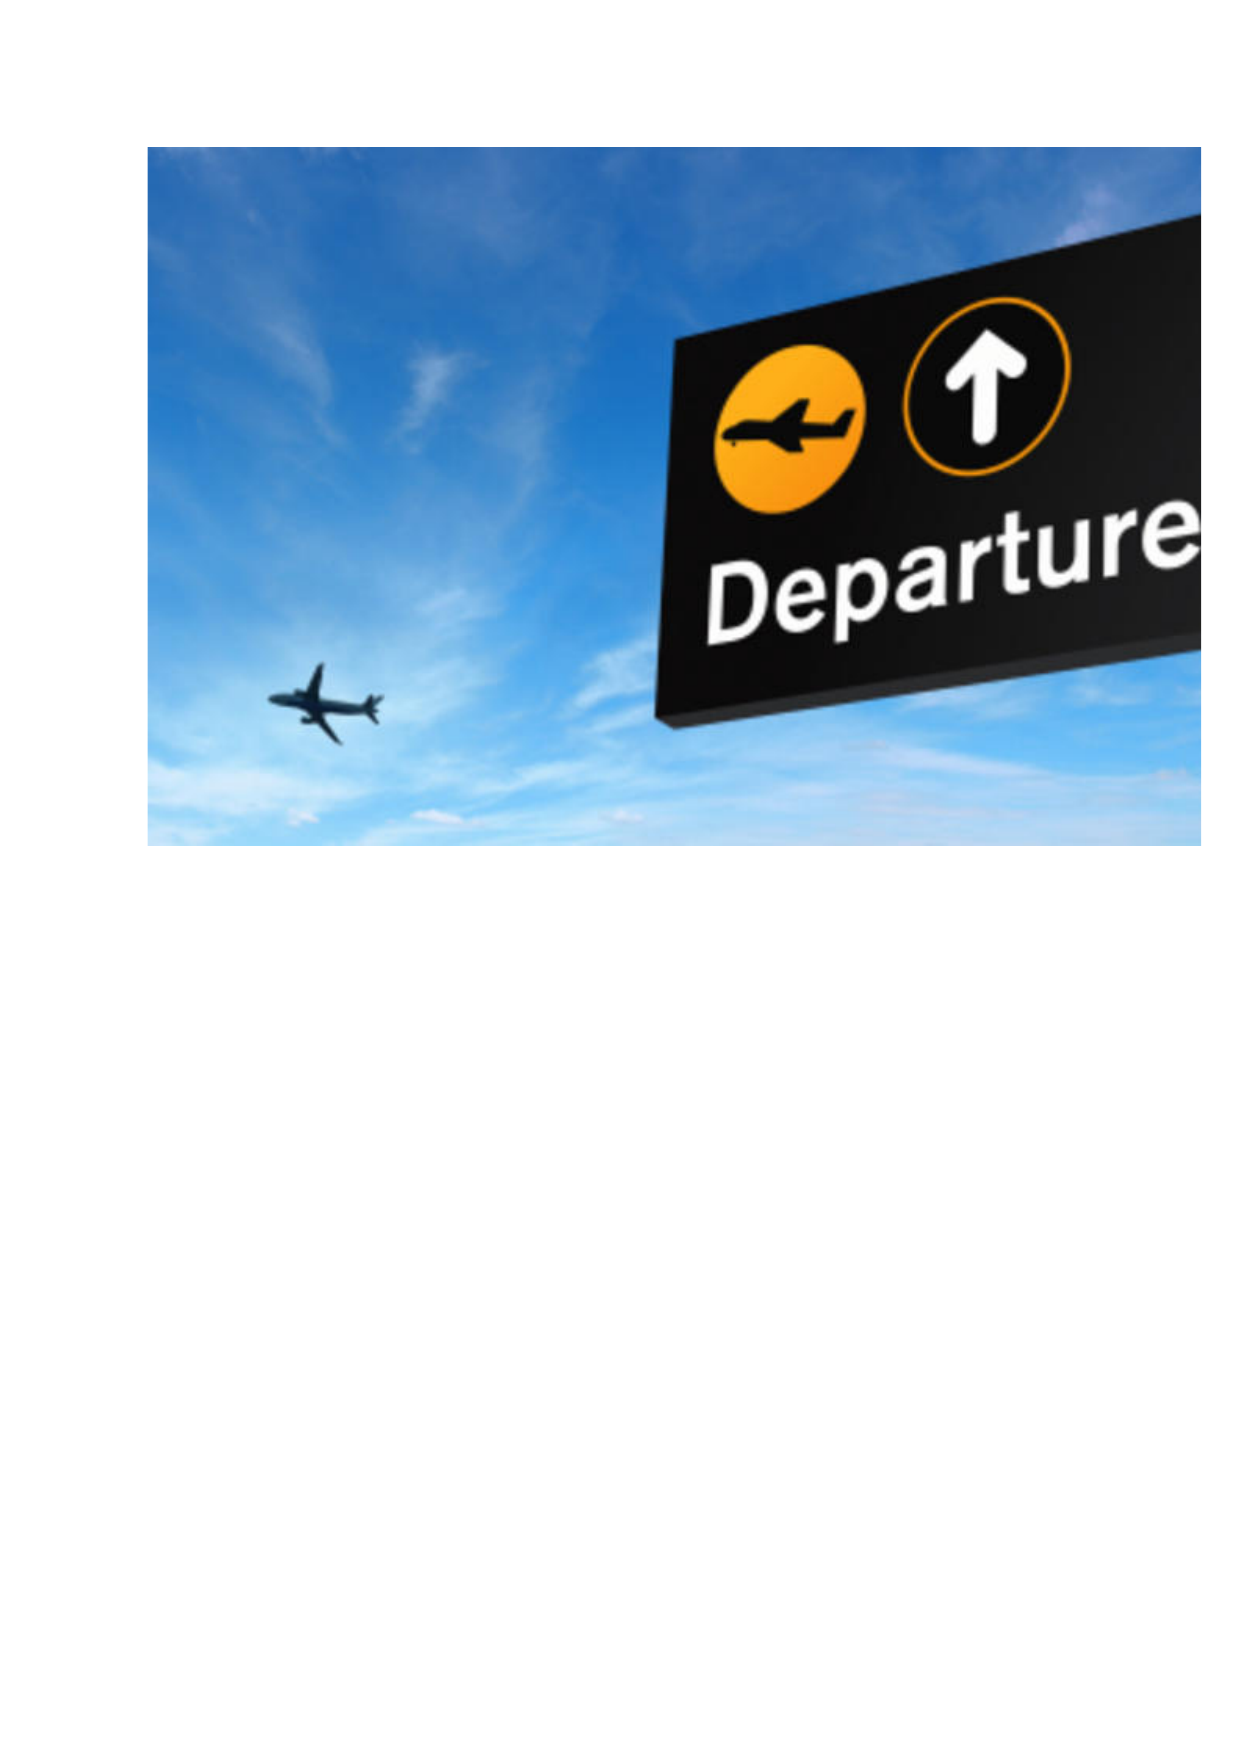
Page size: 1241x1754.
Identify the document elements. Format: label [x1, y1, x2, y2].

picture [147, 147, 1202, 846]
